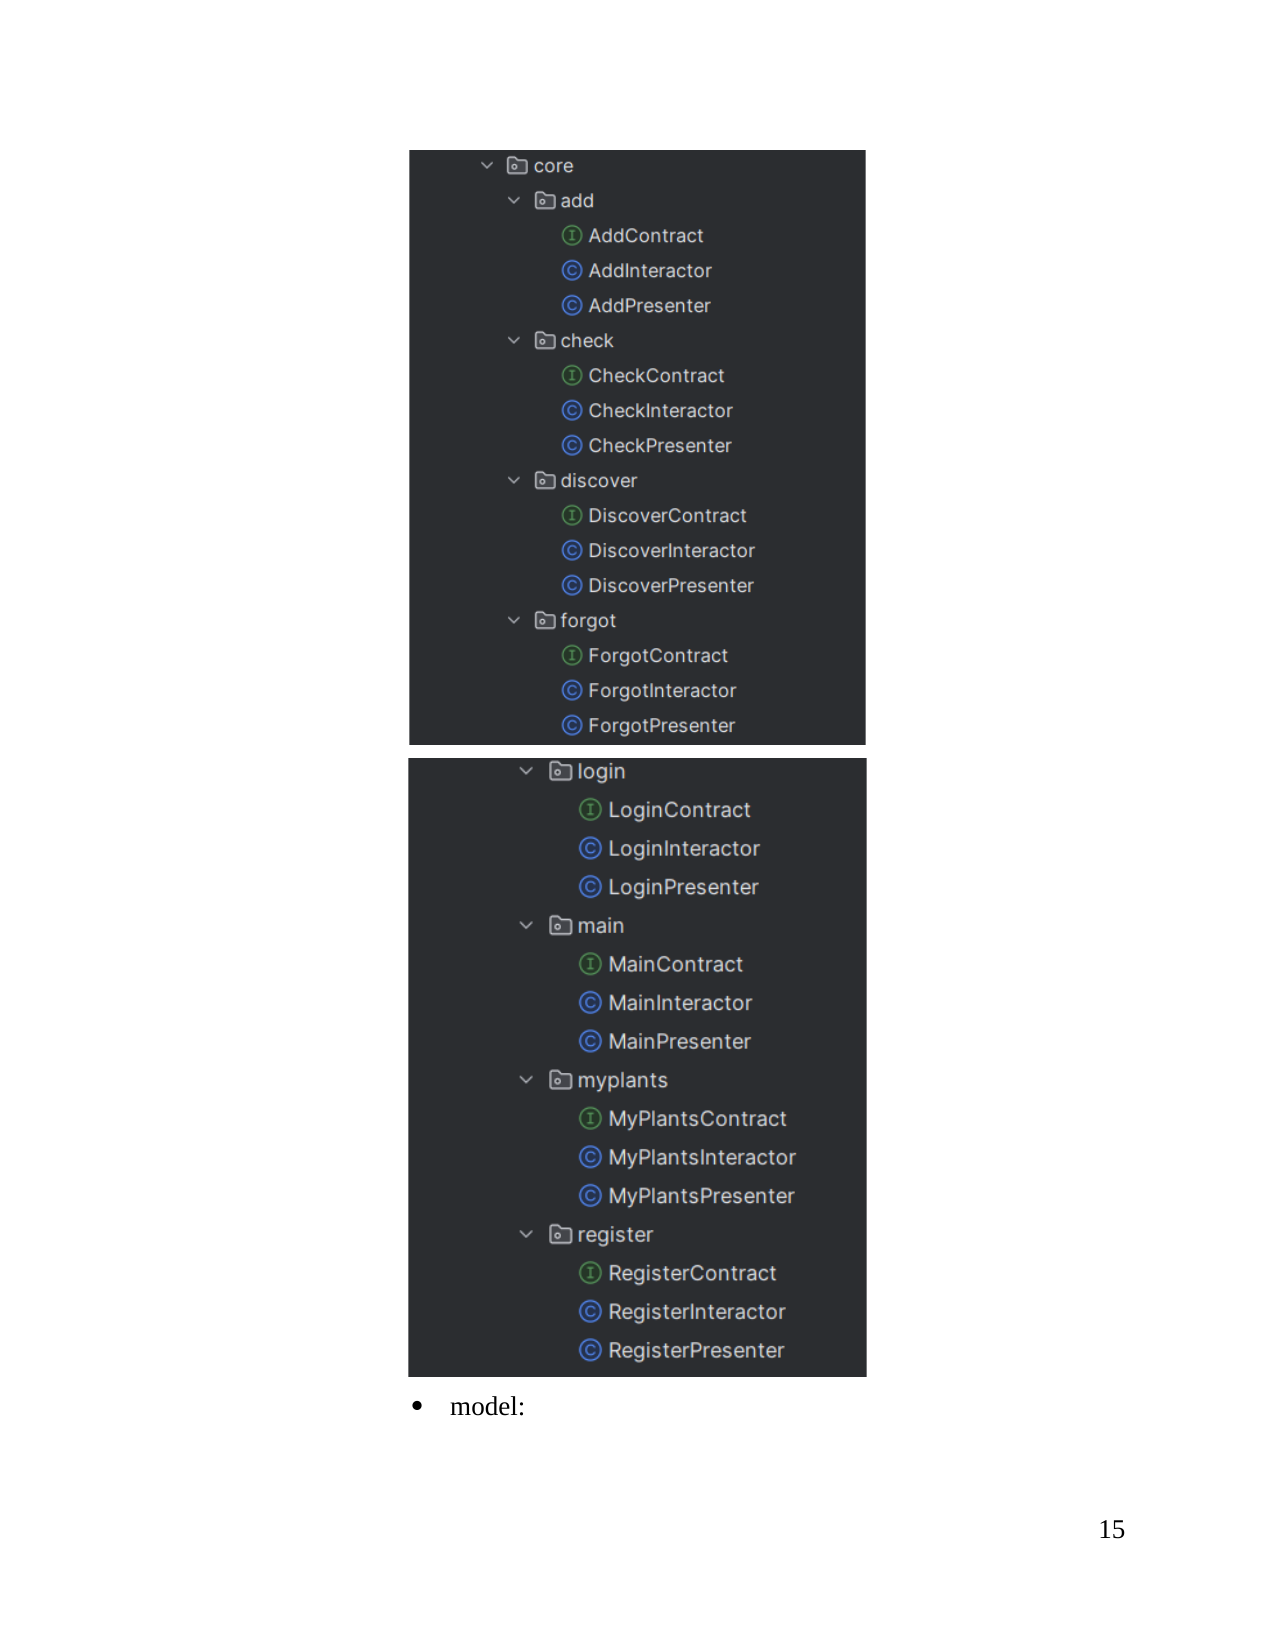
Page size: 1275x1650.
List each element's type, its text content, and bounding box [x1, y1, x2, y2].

picture [408, 758, 867, 1377]
list model: [412, 1390, 1125, 1421]
picture [409, 150, 866, 745]
